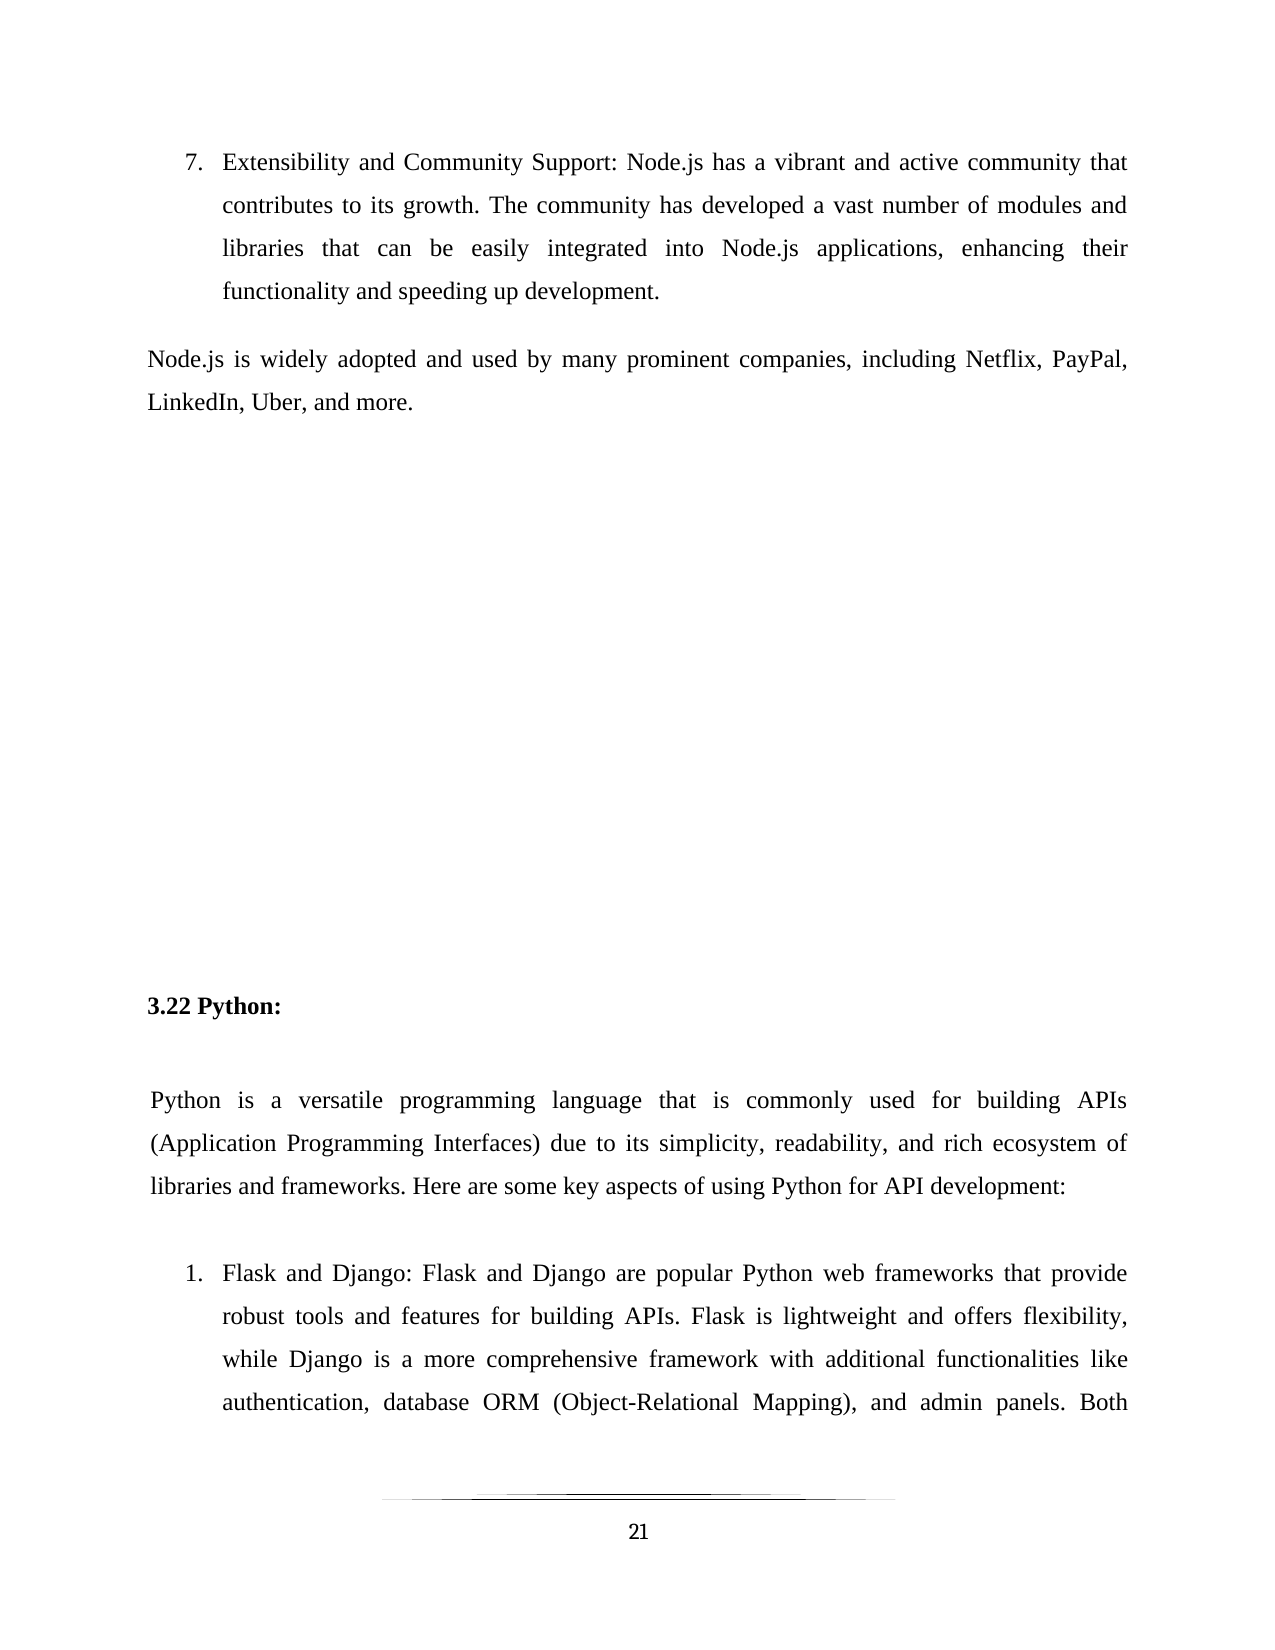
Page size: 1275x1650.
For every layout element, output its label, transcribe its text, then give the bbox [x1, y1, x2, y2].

list Extensibility and Community Support: Node.js has a vibrant and active community that contributes to its growth. The community has developed a vast number of modules and libraries that can be easily integrated into Node.js applications, enhancing their functionality and speeding up development. [184, 147, 1129, 305]
text Python is a versatile programming language that is commonly used for building APIs (Application Programming Interfaces) due to its simplicity, readability, and rich ecosystem of libraries and frameworks. Here are some key aspects of using Python for API development: [150, 1085, 1129, 1200]
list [184, 1258, 1129, 1416]
text Node.js is widely adopted and used by many prominent companies, including Netflix, PayPal, LinkedIn, Uber, and more. [147, 344, 1129, 416]
text 3.22 Python: [147, 991, 1129, 1020]
